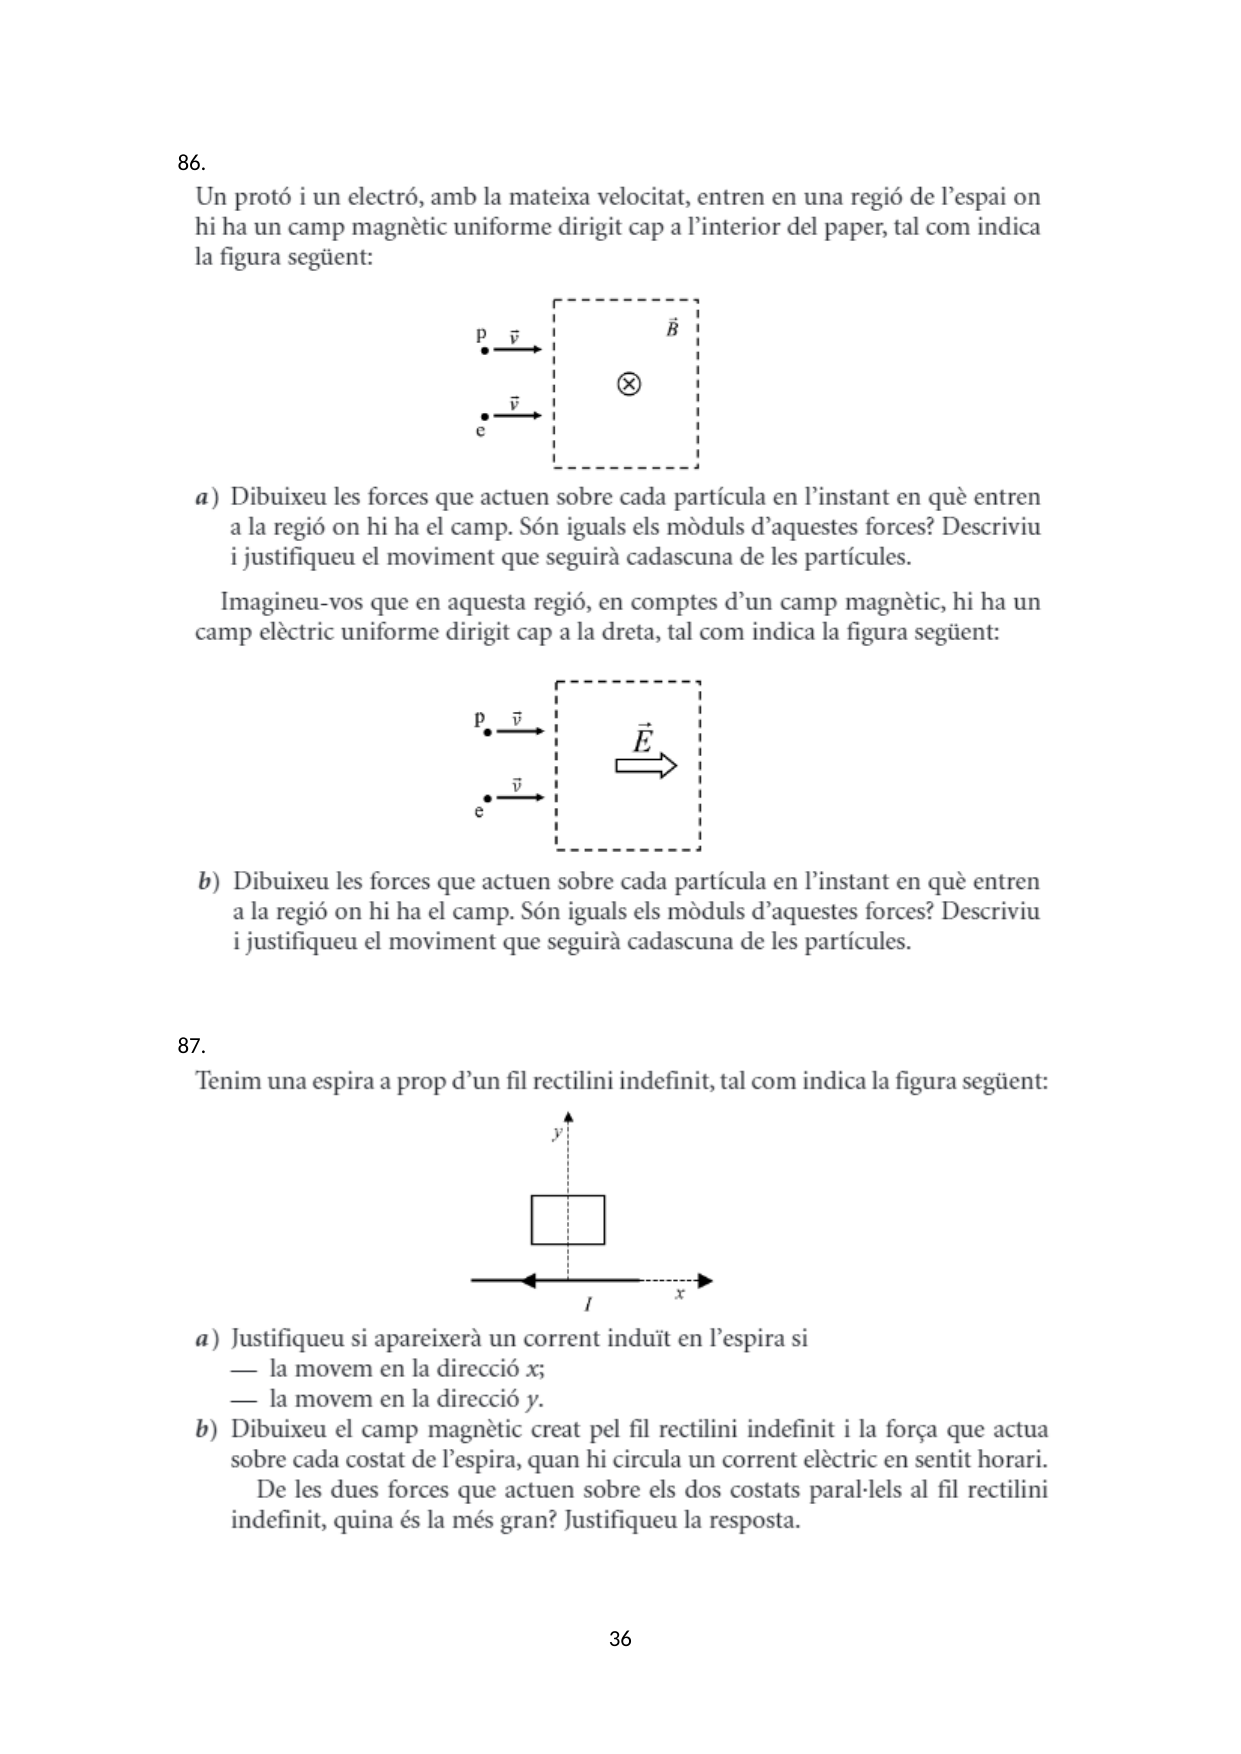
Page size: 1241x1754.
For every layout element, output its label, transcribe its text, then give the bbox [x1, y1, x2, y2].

text 87. [177, 1032, 1063, 1059]
picture [177, 1059, 1063, 1560]
text 86. [177, 148, 1063, 175]
picture [177, 175, 1063, 1032]
